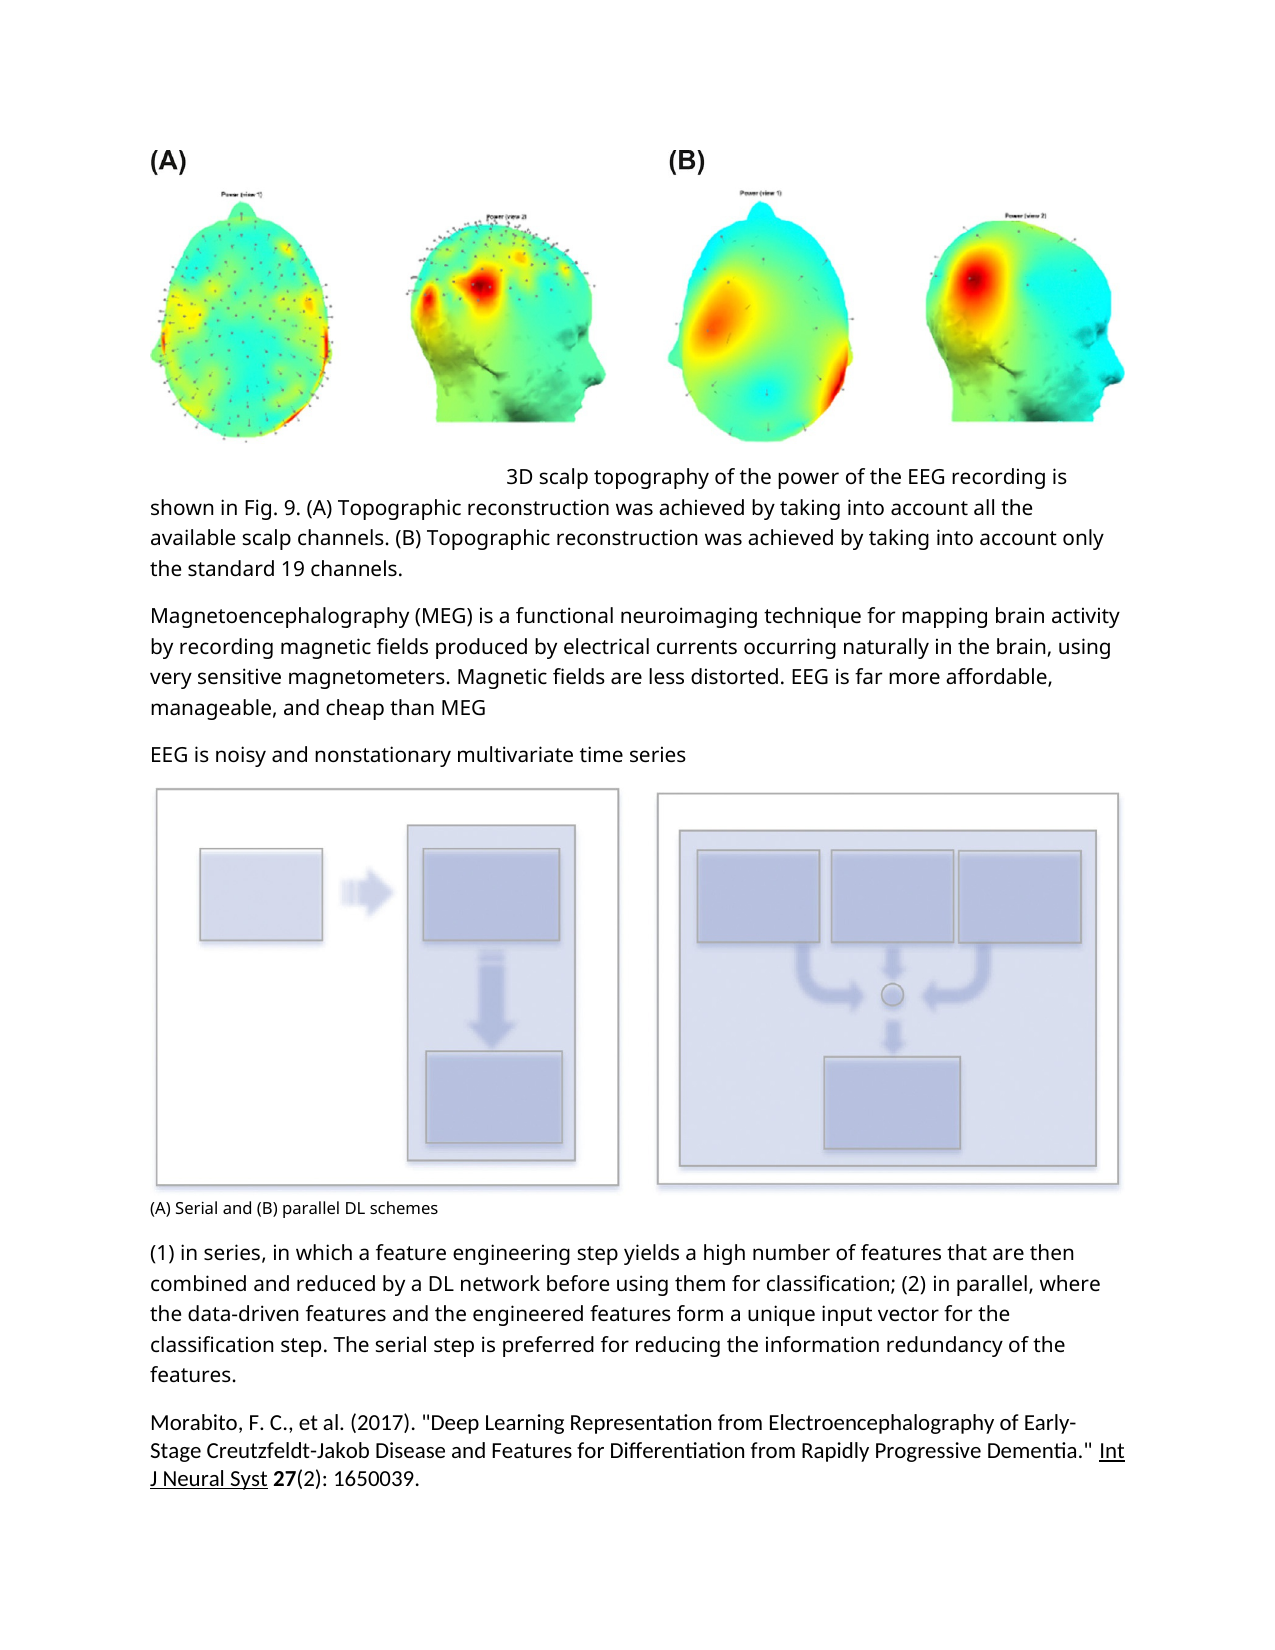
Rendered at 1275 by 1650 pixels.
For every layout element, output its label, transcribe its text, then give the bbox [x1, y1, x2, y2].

text Magnetoencephalography (MEG) is a functional neuroimaging technique for mapping brain activity by recording magnetic fields produced by electrical currents occurring naturally in the brain, using very sensitive magnetometers. Magnetic fields are less distorted. EEG is far more affordable, manageable, and cheap than MEG [150, 601, 1125, 721]
picture [150, 787, 1125, 1196]
text (A) Serial and (B) parallel DL schemes [150, 1196, 1125, 1220]
picture [150, 150, 1125, 444]
text EEG is noisy and nonstationary multivariate time series [150, 740, 1125, 769]
text Morabito, F. C., et al. (2017). "Deep Learning Representation from Electroencephalography of Early-Stage Creutzfeldt-Jakob Disease and Features for Differentiation from Rapidly Progressive Dementia." Int J Neural Syst 27(2): 1650039. [150, 1408, 1125, 1492]
text 3D scalp topography of the power of the EEG recording is shown in Fig. 9. (A) Topographic reconstruction was achieved by taking into account all the available scalp channels. (B) Topographic reconstruction was achieved by taking into account only the standard 19 channels. [150, 462, 1125, 582]
text (1) in series, in which a feature engineering step yields a high number of features that are then combined and reduced by a DL network before using them for classification; (2) in parallel, where the data-driven features and the engineered features form a unique input vector for the classification step. The serial step is preferred for reducing the information redundancy of the features. [150, 1238, 1125, 1389]
